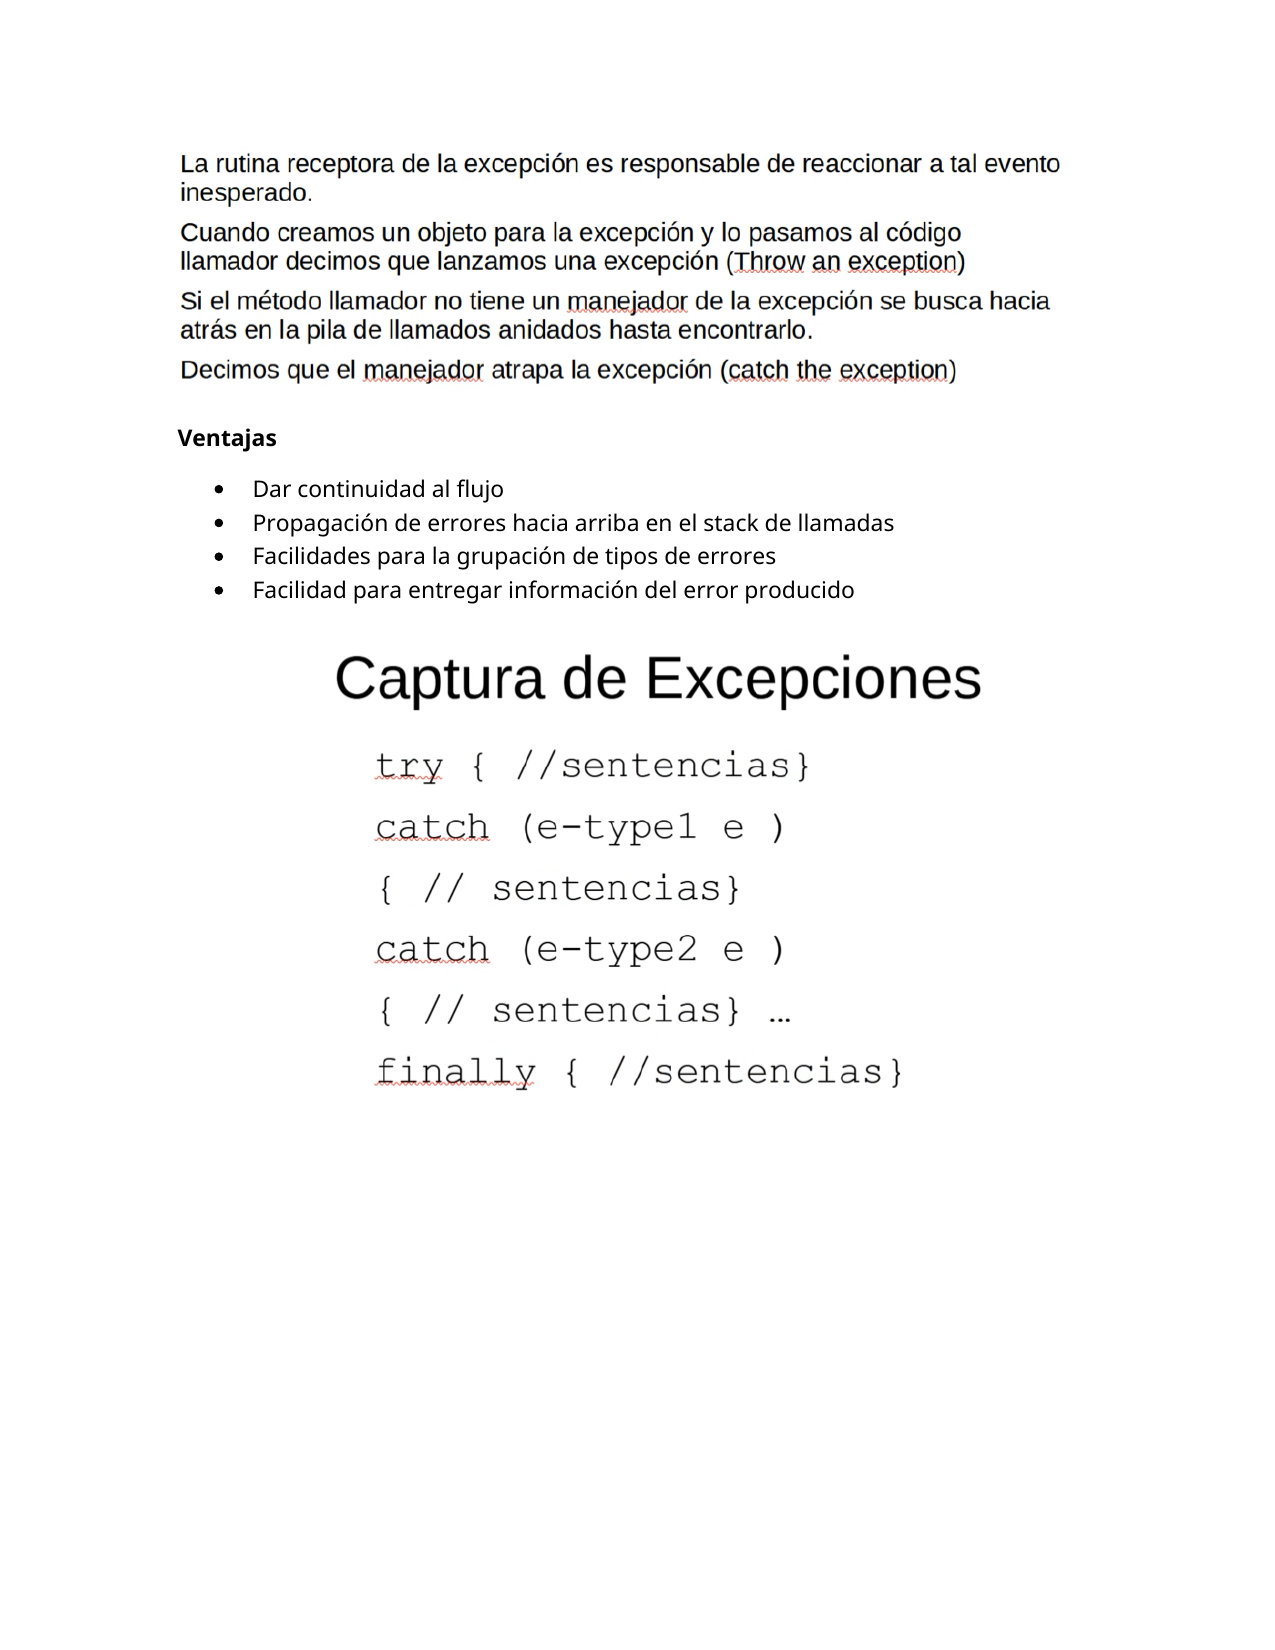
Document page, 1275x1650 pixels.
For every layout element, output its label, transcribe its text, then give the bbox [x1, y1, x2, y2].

picture [177, 147, 1098, 404]
list Facilidad para entregar información del error producido [215, 574, 1098, 605]
list Dar continuidad al flujo [215, 473, 1098, 504]
picture [326, 624, 986, 1107]
list Propagación de errores hacia arriba en el stack de llamadas [215, 506, 1098, 538]
text Ventajas [177, 422, 1098, 453]
list Facilidades para la grupación de tipos de errores [215, 540, 1098, 571]
